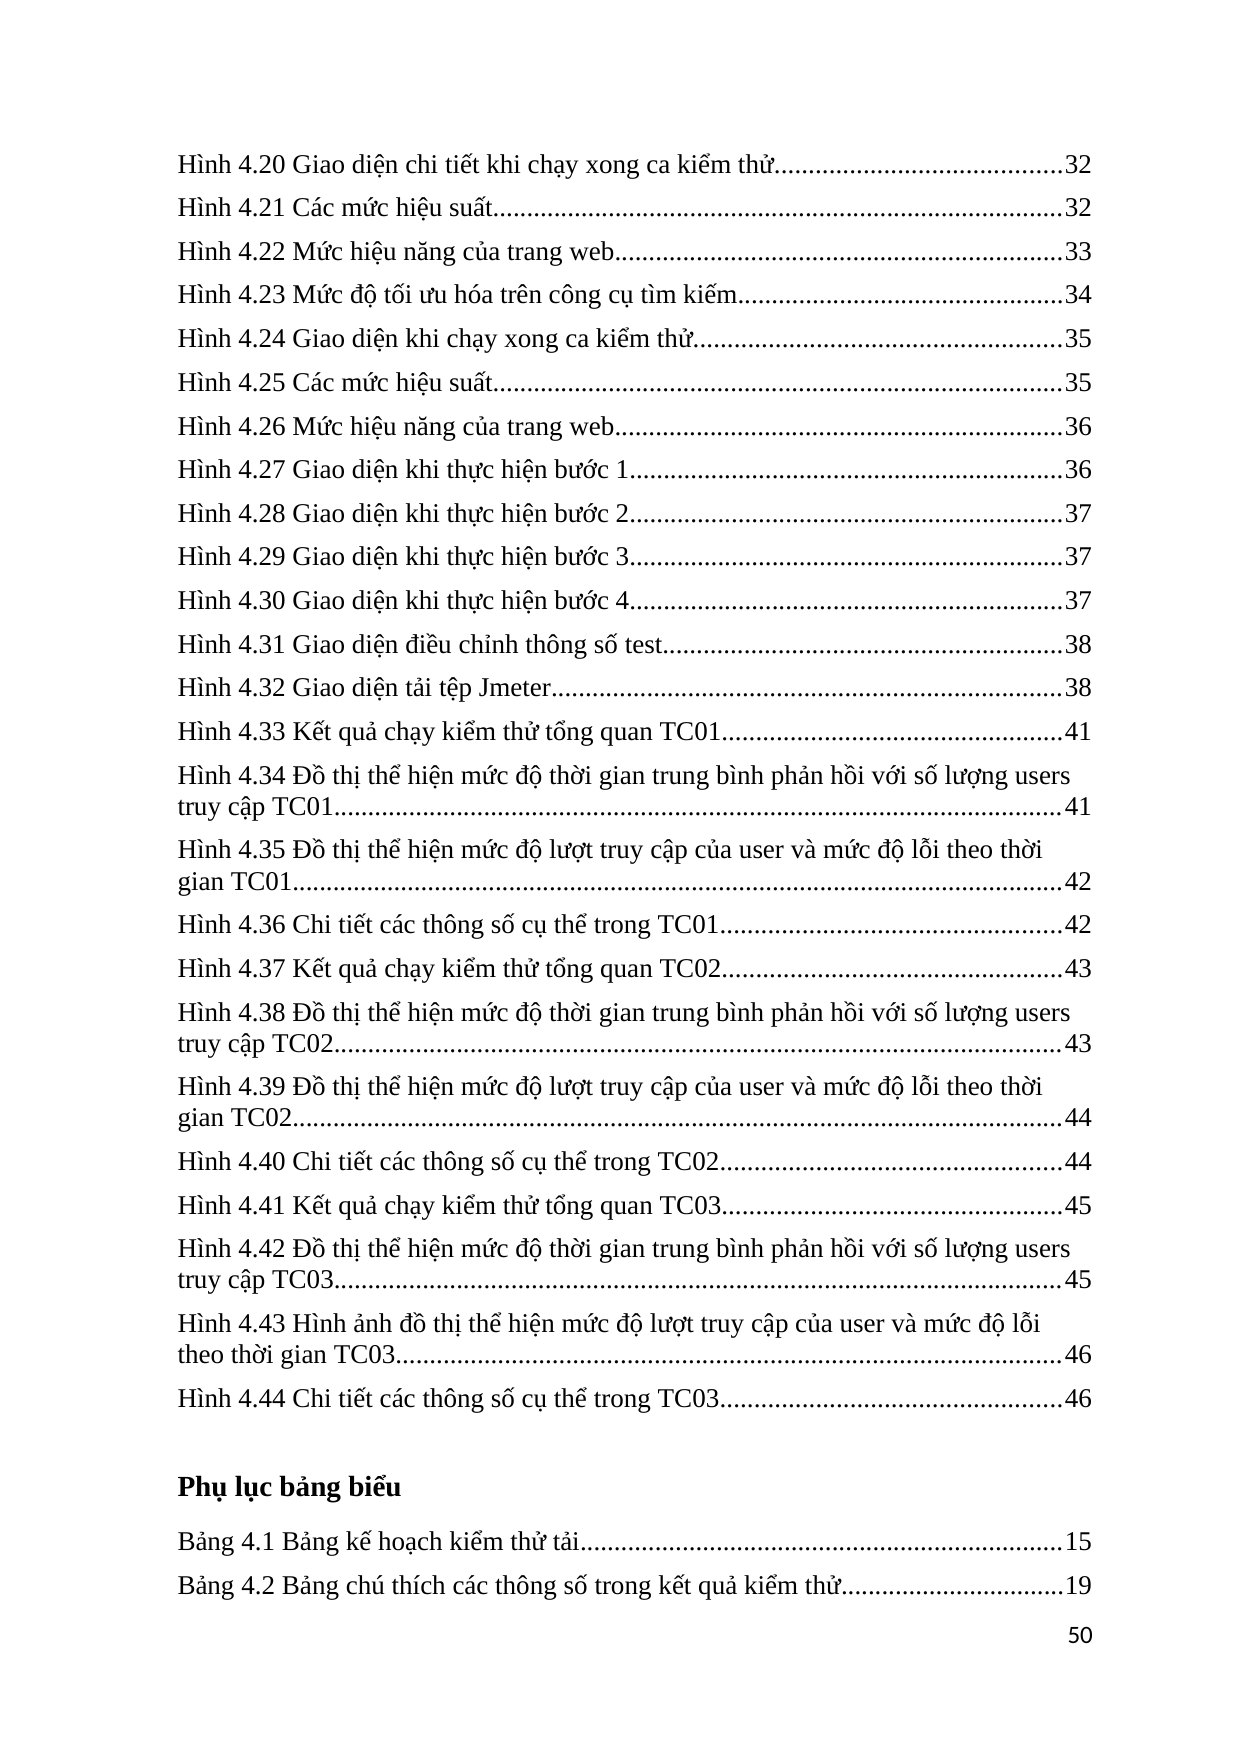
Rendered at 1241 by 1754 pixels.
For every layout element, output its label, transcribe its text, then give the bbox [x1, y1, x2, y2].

text Hình 4.39 Đồ thị thể hiện mức độ lượt truy cập của user và mức độ lỗi theo thời gian TC02 44 [177, 1070, 1092, 1133]
text Hình 4.37 Kết quả chạy kiểm thử tổng quan TC02 43 [177, 952, 1092, 983]
text Hình 4.30 Giao diện khi thực hiện bước 4 37 [177, 584, 1092, 615]
text Bảng 4.1 Bảng kế hoạch kiểm thử tải 15 [177, 1525, 1092, 1557]
text Hình 4.22 Mức hiệu năng của trang web 33 [177, 235, 1092, 266]
text Hình 4.23 Mức độ tối ưu hóa trên công cụ tìm kiếm 34 [177, 279, 1092, 310]
text Hình 4.28 Giao diện khi thực hiện bước 2 37 [177, 497, 1092, 528]
text Hình 4.42 Đồ thị thể hiện mức độ thời gian trung bình phản hồi với số lượng users truy cập TC03 45 [177, 1232, 1092, 1295]
text Bảng 4.2 Bảng chú thích các thông số trong kết quả kiểm thử 19 [177, 1569, 1092, 1600]
text Hình 4.33 Kết quả chạy kiểm thử tổng quan TC01 41 [177, 715, 1092, 746]
text Hình 4.27 Giao diện khi thực hiện bước 1 36 [177, 453, 1092, 484]
subtitle Phụ lục bảng biểu [177, 1469, 1092, 1503]
text Hình 4.21 Các mức hiệu suất 32 [177, 191, 1092, 222]
text Hình 4.44 Chi tiết các thông số cụ thể trong TC03 46 [177, 1382, 1092, 1413]
text Hình 4.41 Kết quả chạy kiểm thử tổng quan TC03 45 [177, 1189, 1092, 1220]
text Hình 4.32 Giao diện tải tệp Jmeter 38 [177, 671, 1092, 703]
text Hình 4.40 Chi tiết các thông số cụ thể trong TC02 44 [177, 1145, 1092, 1176]
text Hình 4.36 Chi tiết các thông số cụ thể trong TC01 42 [177, 908, 1092, 939]
text Hình 4.31 Giao diện điều chỉnh thông số test 38 [177, 628, 1092, 659]
text Hình 4.25 Các mức hiệu suất 35 [177, 366, 1092, 397]
text Hình 4.38 Đồ thị thể hiện mức độ thời gian trung bình phản hồi với số lượng users truy cập TC02 43 [177, 996, 1092, 1058]
text Hình 4.35 Đồ thị thể hiện mức độ lượt truy cập của user và mức độ lỗi theo thời gian TC01 42 [177, 833, 1092, 896]
text Hình 4.43 Hình ảnh đồ thị thể hiện mức độ lượt truy cập của user và mức độ lỗi theo thời gian TC03 46 [177, 1307, 1092, 1369]
text Hình 4.24 Giao diện khi chạy xong ca kiểm thử 35 [177, 322, 1092, 353]
text Hình 4.34 Đồ thị thể hiện mức độ thời gian trung bình phản hồi với số lượng users truy cập TC01 41 [177, 759, 1092, 821]
text Hình 4.29 Giao diện khi thực hiện bước 3 37 [177, 541, 1092, 572]
text Hình 4.20 Giao diện chi tiết khi chạy xong ca kiểm thử 32 [177, 148, 1092, 179]
text Hình 4.26 Mức hiệu năng của trang web 36 [177, 409, 1092, 441]
